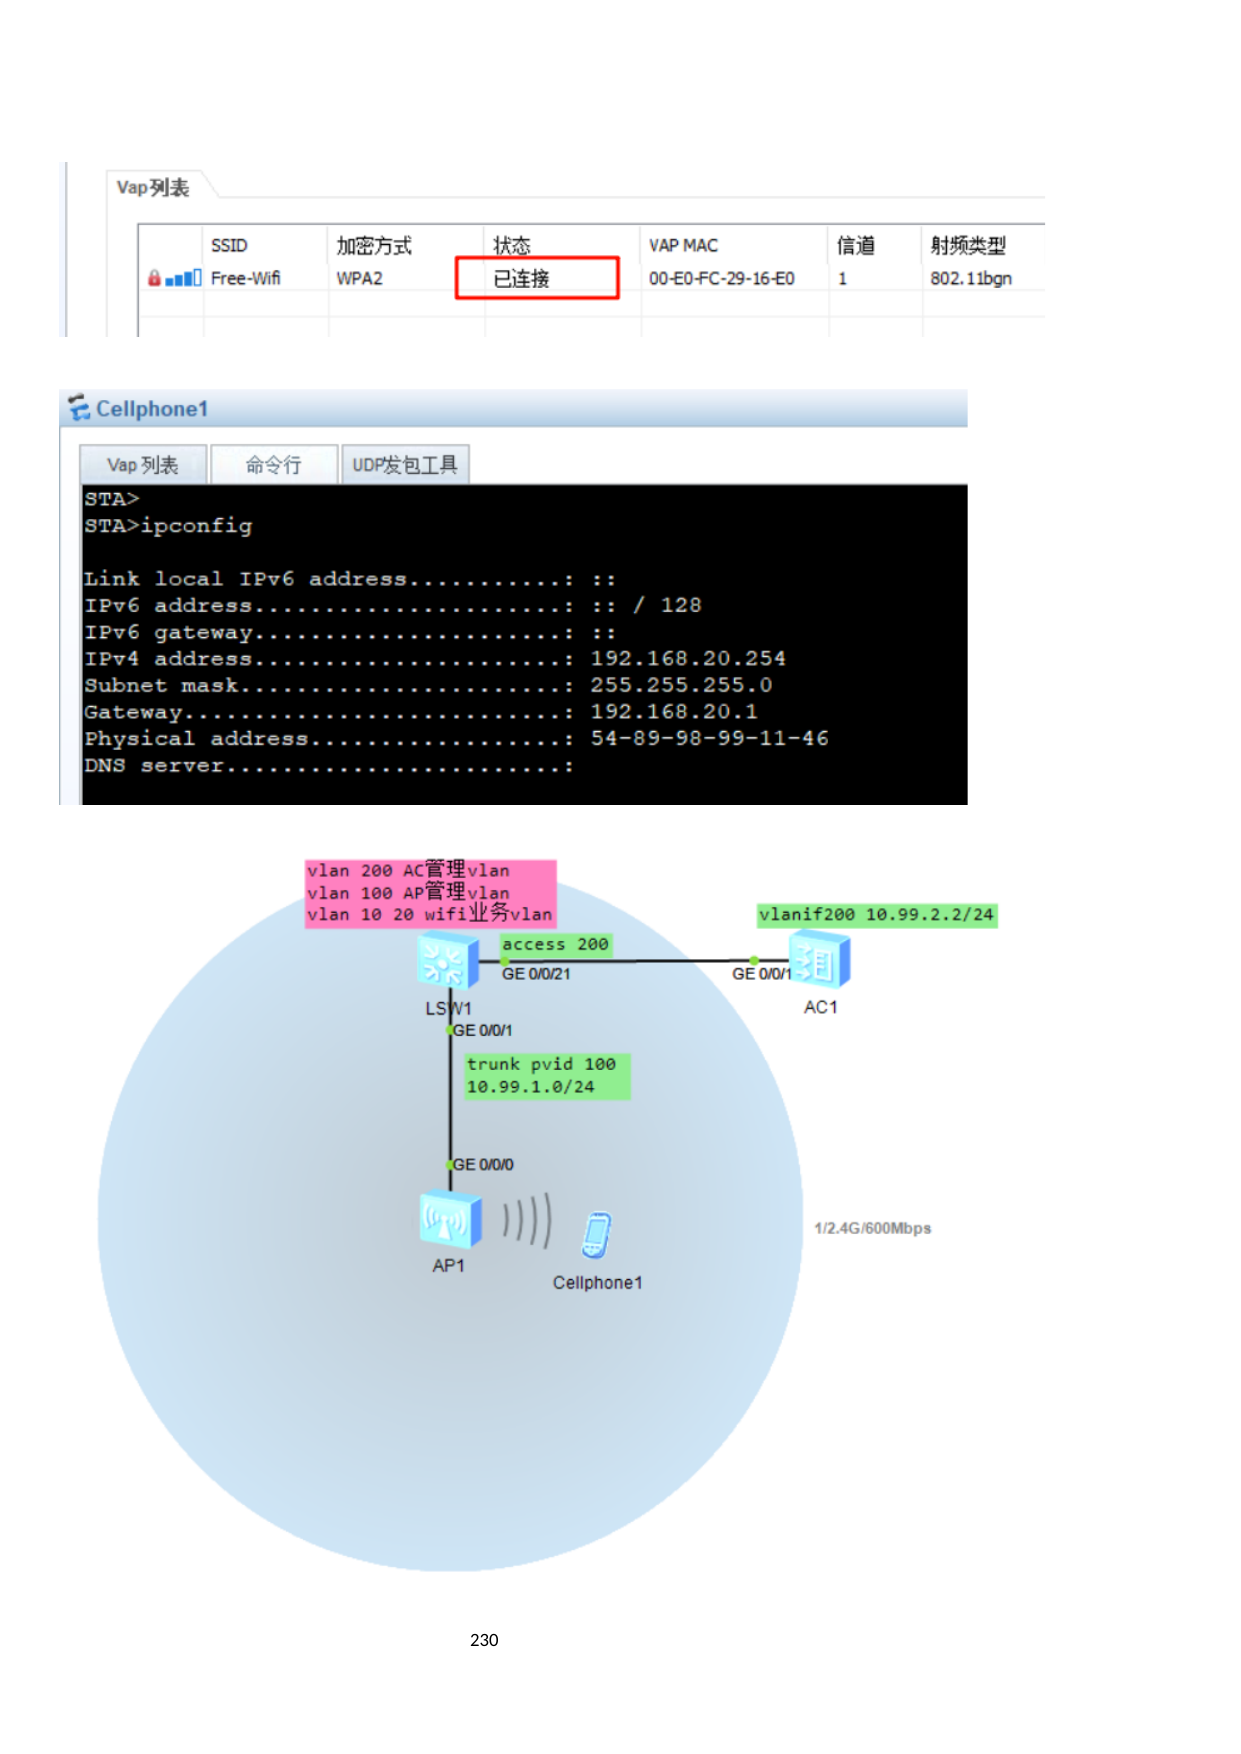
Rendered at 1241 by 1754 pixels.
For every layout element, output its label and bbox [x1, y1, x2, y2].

picture [59, 162, 1046, 337]
picture [59, 389, 968, 805]
picture [59, 844, 1182, 1583]
